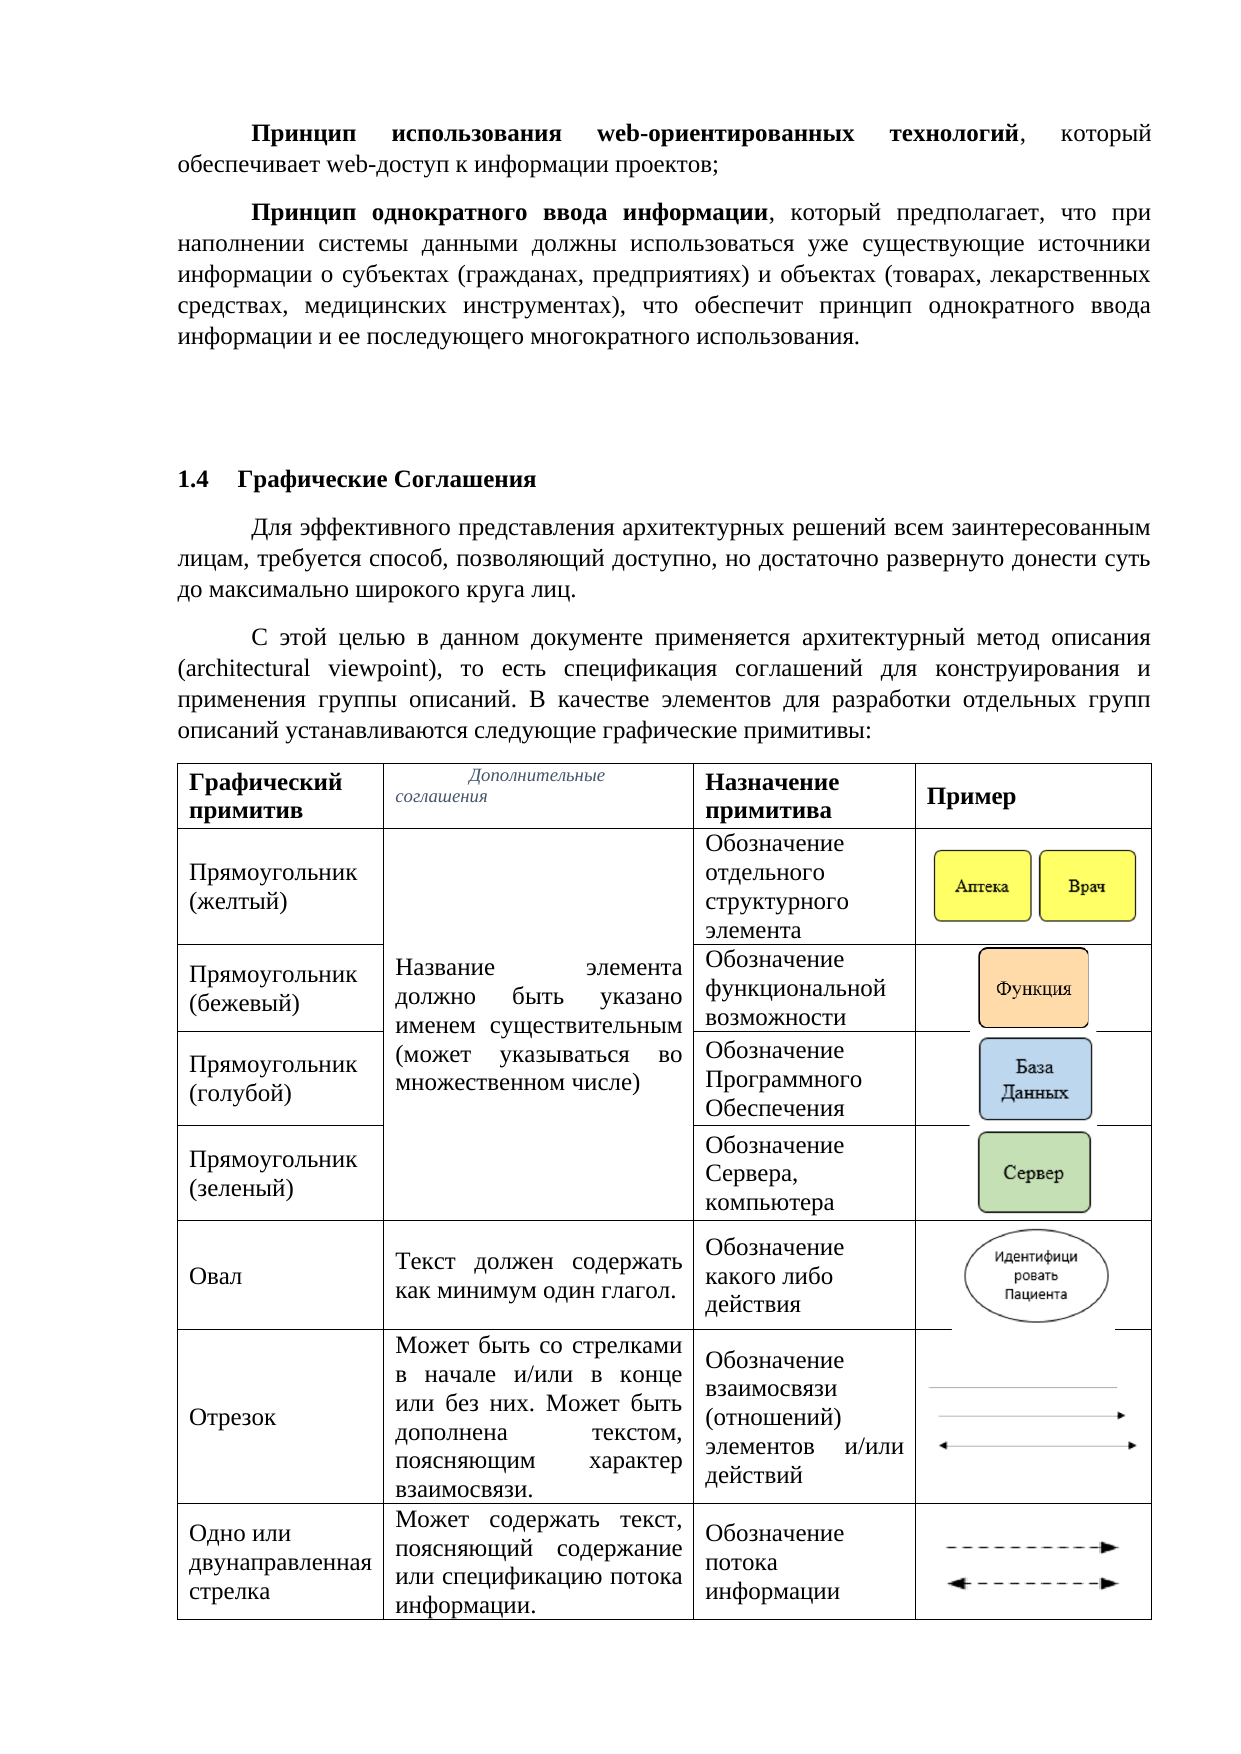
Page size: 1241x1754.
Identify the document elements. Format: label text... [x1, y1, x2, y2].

picture [951, 1221, 1115, 1330]
table_cell Обозначение отдельного структурного элемента [694, 829, 915, 943]
picture [969, 1031, 1098, 1220]
table_cell [916, 1330, 1151, 1503]
table_cell Обозначение потока информации [694, 1504, 915, 1619]
table_header Дополнительные соглашения [384, 764, 693, 827]
table_cell Отрезок [178, 1330, 383, 1503]
table_cell Обозначение взаимосвязи (отношений) элементов и/или действий [694, 1330, 915, 1503]
table_cell [916, 1504, 1151, 1619]
table_cell Обозначение Сервера, компьютера [694, 1126, 915, 1220]
table_cell [916, 829, 1151, 943]
table_header Графический примитив [178, 764, 383, 827]
table_cell [916, 1221, 951, 1329]
picture [926, 843, 1140, 929]
table_cell Овал [178, 1221, 383, 1329]
table_cell Текст должен содержать как минимум один глагол. [384, 1221, 693, 1329]
text С этой целью в данном документе применяется архитектурный метод описания (architectural viewpoint), то есть спецификация соглашений для конструирования и применения группы описаний. В качестве элементов для разработки отдельных групп описаний устанавливаются следующие графические примитивы: [177, 622, 1152, 743]
table_cell [1098, 1126, 1151, 1220]
table_cell Прямоугольник (бежевый) [178, 945, 383, 1031]
table_cell Обозначение функциональной возможности [694, 945, 915, 1031]
table_cell Прямоугольник (желтый) [178, 829, 383, 943]
table_cell Обозначение Программного Обеспечения [694, 1032, 915, 1125]
table_cell Прямоугольник (голубой) [178, 1032, 383, 1125]
text Для эффективного представления архитектурных решений всем заинтересованным лицам, требуется способ, позволяющий доступно, но достаточно развернуто донести суть до максимально широкого круга лиц. [177, 512, 1152, 603]
table_cell Обозначение какого либо действия [694, 1221, 915, 1329]
table_cell Может содержать текст, поясняющий содержание или спецификацию потока информации. [384, 1504, 693, 1619]
table_cell Может быть со стрелками в начале и/или в конце или без них. Может быть дополнена текстом, поясняющим характер взаимосвязи. [384, 1330, 693, 1503]
table_cell [1115, 1221, 1151, 1329]
picture [926, 1524, 1142, 1599]
table_header Пример [916, 764, 1151, 827]
table_cell [916, 1126, 969, 1220]
table_cell [1097, 1032, 1151, 1125]
table_cell Одно или двунаправленная стрелка [178, 1504, 383, 1619]
table_cell [916, 1032, 970, 1125]
table_cell Название элемента должно быть указано именем существительным (может указываться во множественном числе) [384, 829, 693, 1220]
picture [978, 947, 1089, 1028]
text Принцип однократного ввода информации, который предполагает, что при наполнении системы данными должны использоваться уже существующие источники информации о субъектах (гражданах, предприятиях) и объектах (товарах, лекарственных средствах, медицинских инструментах), что обеспечит принцип однократного ввода информации и ее последующего многократного использования. [177, 197, 1152, 350]
subtitle Графические Соглашения [177, 464, 1152, 493]
table_cell Прямоугольник (зеленый) [178, 1126, 383, 1220]
text Принцип использования web-ориентированных технологий, который обеспечивает web-доступ к информации проектов; [177, 118, 1152, 178]
table_header Назначение примитива [694, 764, 915, 827]
table_cell [916, 945, 1151, 1031]
